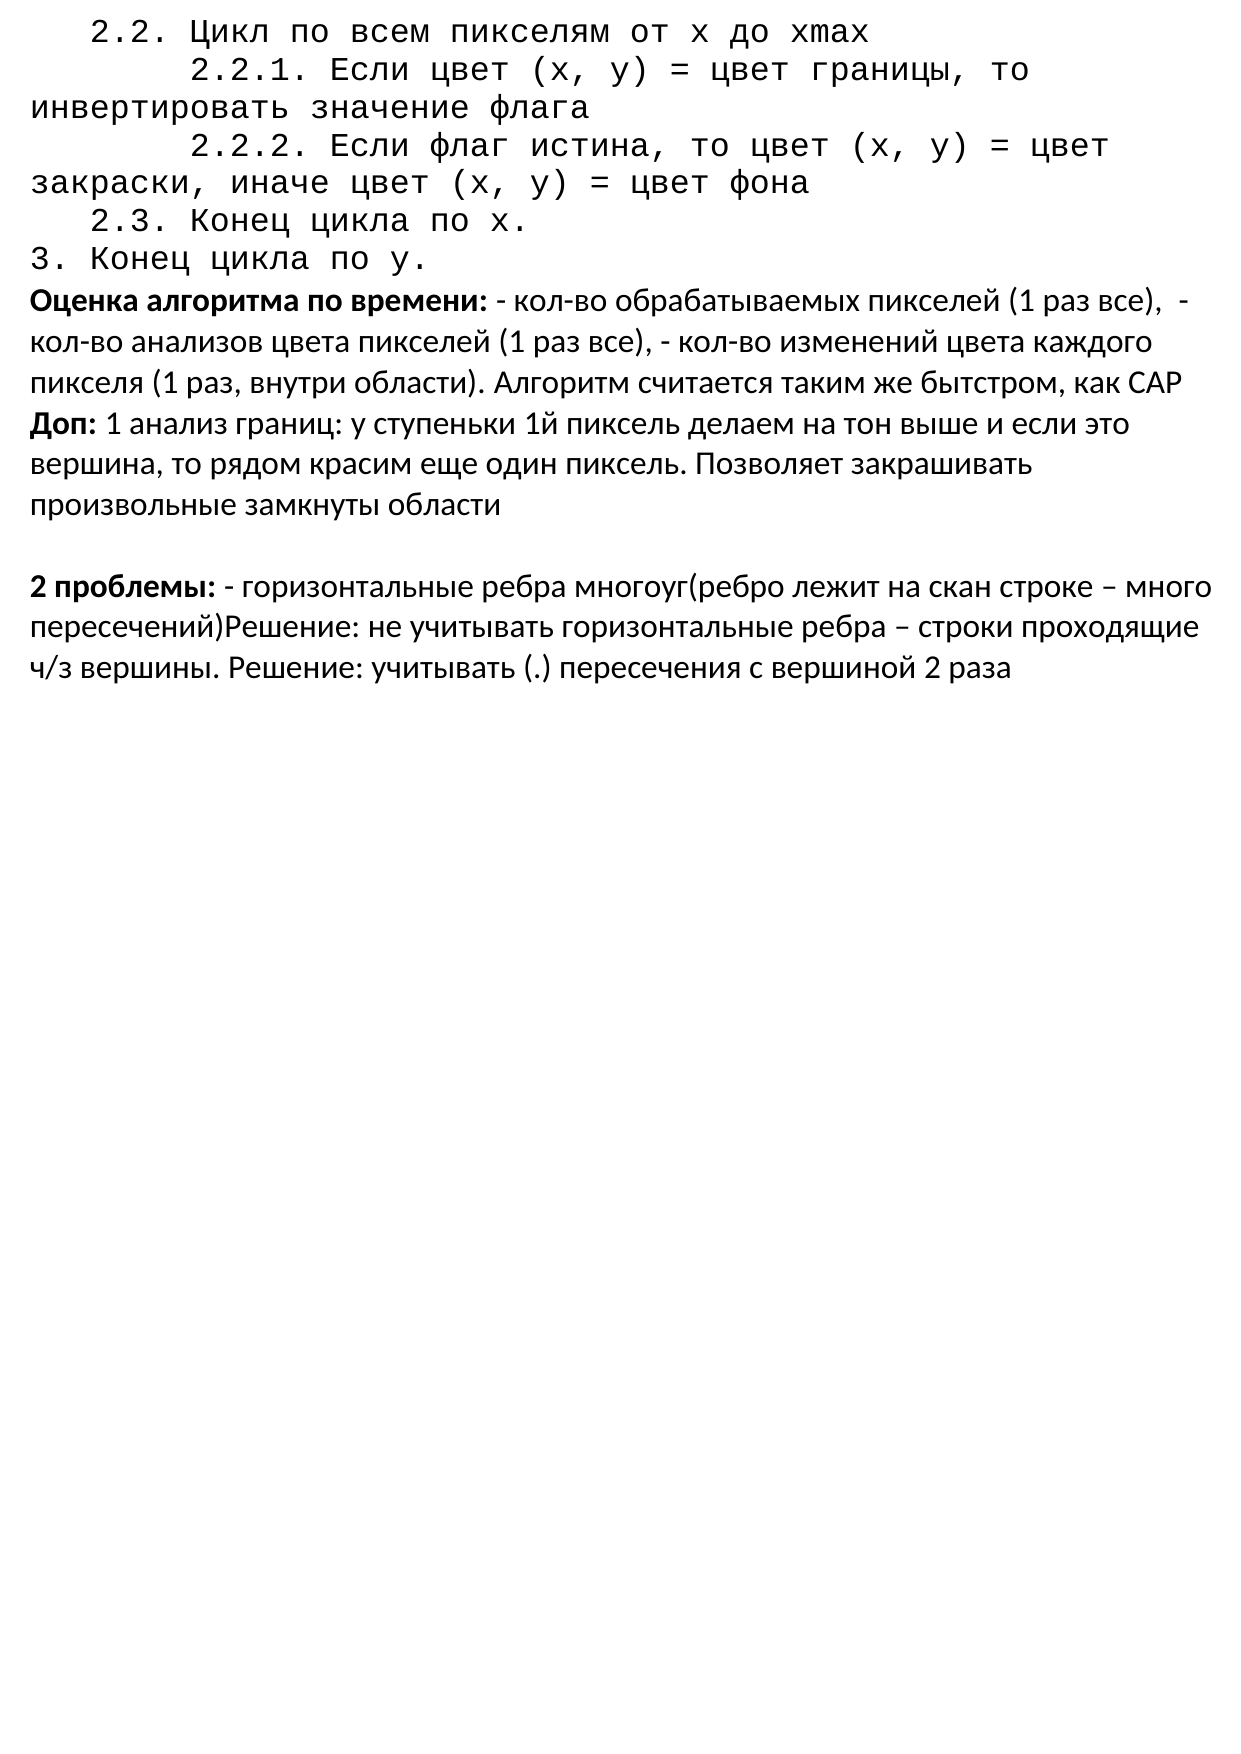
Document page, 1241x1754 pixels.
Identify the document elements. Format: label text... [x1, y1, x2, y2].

text Оценка алгоритма по времени: - кол-во обрабатываемых пикселей (1 раз все), - кол-во анализов цвета пикселей (1 раз все), - кол-во изменений цвета каждого пикселя (1 раз, внутри области). Алгоритм считается таким же бытстром, как САР [29, 279, 1226, 402]
text Доп: 1 анализ границ: у ступеньки 1й пиксель делаем на тон выше и если это вершина, то рядом красим еще один пиксель. Позволяет закрашивать произвольные замкнуты области [29, 402, 1226, 524]
text 2.2. Цикл по всем пикселям от х до xmax [29, 15, 1226, 53]
text 2.2.1. Если цвет (x, y) = цвет границы, то инвертировать значение флага [29, 53, 1226, 128]
text 2 проблемы: - горизонтальные ребра многоуг(ребро лежит на скан строке – много пересечений)Решение: не учитывать горизонтальные ребра – строки проходящие ч/з вершины. Решение: учитывать (.) пересечения с вершиной 2 раза [29, 564, 1226, 687]
text 3. Конец цикла по у. [29, 242, 1226, 279]
text 2.3. Конец цикла по х. [29, 204, 1226, 242]
text 2.2.2. Если флаг истина, то цвет (x, y) = цвет закраски, иначе цвет (х, у) = цвет фона [29, 128, 1226, 204]
